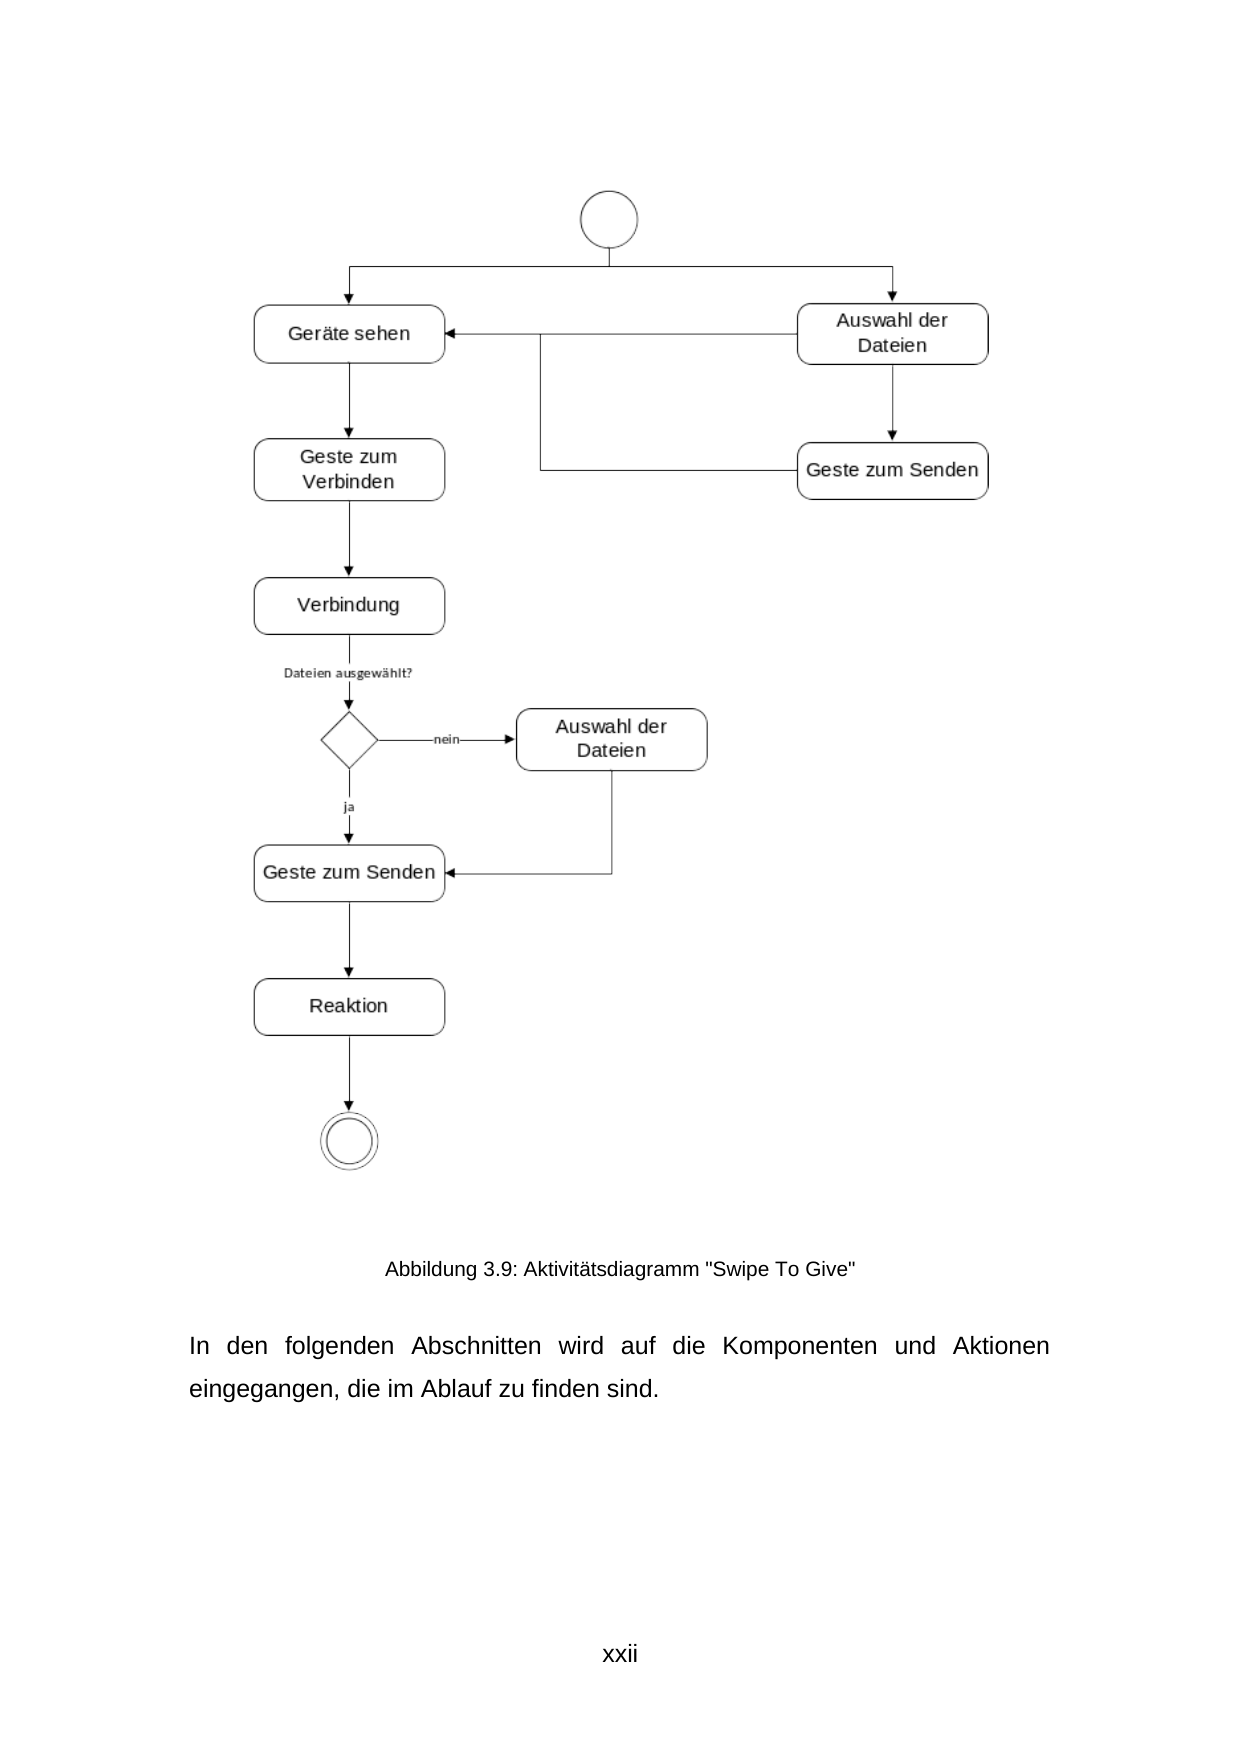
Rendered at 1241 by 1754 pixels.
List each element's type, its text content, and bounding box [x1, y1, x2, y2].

text Abbildung 3.2: Aktivitätsdiagramm "Swipe To Give" [189, 1257, 1051, 1281]
text In den folgenden Abschnitten wird auf die Komponenten und Aktionen eingegangen, die im Ablauf zu finden sind. [189, 1331, 1051, 1402]
